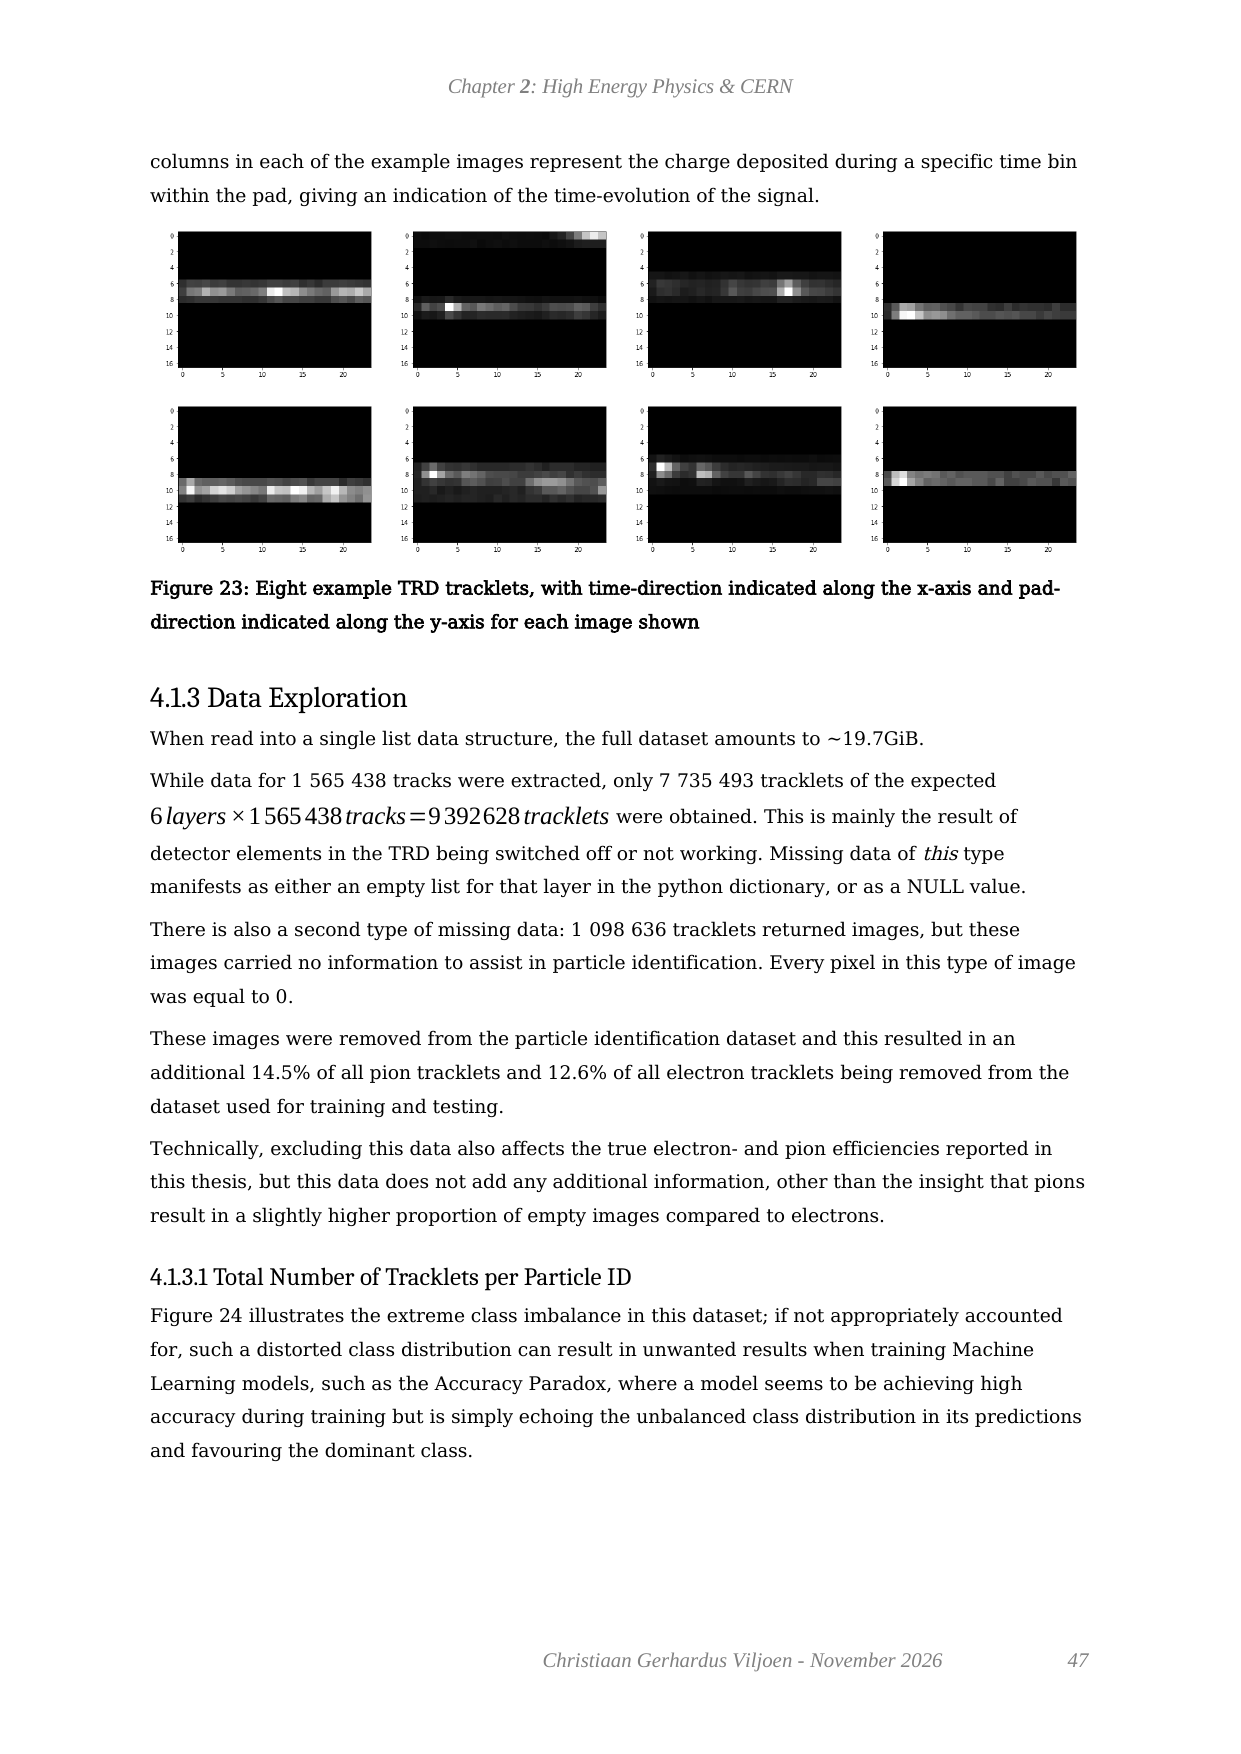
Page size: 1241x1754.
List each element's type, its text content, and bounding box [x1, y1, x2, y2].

picture [161, 225, 377, 382]
text Figure 23: Eight example TRD tracklets, with time-direction indicated along the x-axis and pad-direction indicated along the y-axis for each image shown [150, 576, 1090, 632]
picture [396, 400, 612, 557]
subtitle Total Number of Tracklets per Particle ID [150, 1263, 1090, 1292]
table_header [150, 226, 385, 401]
text Technically, excluding this data also affects the true electron- and pion efficiencies reported in this thesis, but this data does not add any additional information, other than the insight that pions result in a slightly higher proportion of empty images compared to electrons. [150, 1137, 1090, 1227]
text These images were removed from the particle identification dataset and this resulted in an additional 14.5% of all pion tracklets and 12.6% of all electron tracklets being removed from the dataset used for training and testing. [150, 1027, 1090, 1117]
picture [631, 225, 847, 382]
picture [866, 225, 1082, 382]
picture [866, 400, 1082, 557]
picture [161, 400, 377, 557]
text When read into a single list data structure, the full dataset amounts to ~19.7GiB. [150, 727, 1090, 749]
picture [396, 225, 612, 382]
table_header [620, 226, 855, 401]
text While data for 1 565 438 tracks were extracted, only 7 735 493 tracklets of the expected were obtained. This is mainly the result of detector elements in the TRD being switched off or not working. Missing data of this type manifests as either an empty list for that layer in the python dictionary, or as a NULL value. [150, 769, 1090, 898]
text Figure 22 illustrates the extreme class imbalance in this dataset; if not appropriately accounted for, such a distorted class distribution can result in unwanted results when training Machine Learning models, such as the Accuracy Paradox, where a model seems to be achieving high accuracy during training but is simply echoing the unbalanced class distribution in its predictions and favouring the dominant class. [150, 1304, 1090, 1462]
table_cell [855, 401, 1090, 576]
table_cell [150, 401, 385, 576]
subtitle Data Exploration [150, 681, 1090, 714]
table_header [855, 226, 1090, 401]
picture [631, 400, 847, 557]
table_header [385, 226, 620, 401]
table_cell [620, 401, 855, 576]
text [150, 150, 1090, 206]
table_cell [385, 401, 620, 576]
text There is also a second type of missing data: 1 098 636 tracklets returned images, but these images carried no information to assist in particle identification. Every pixel in this type of image was equal to 0. [150, 917, 1090, 1007]
